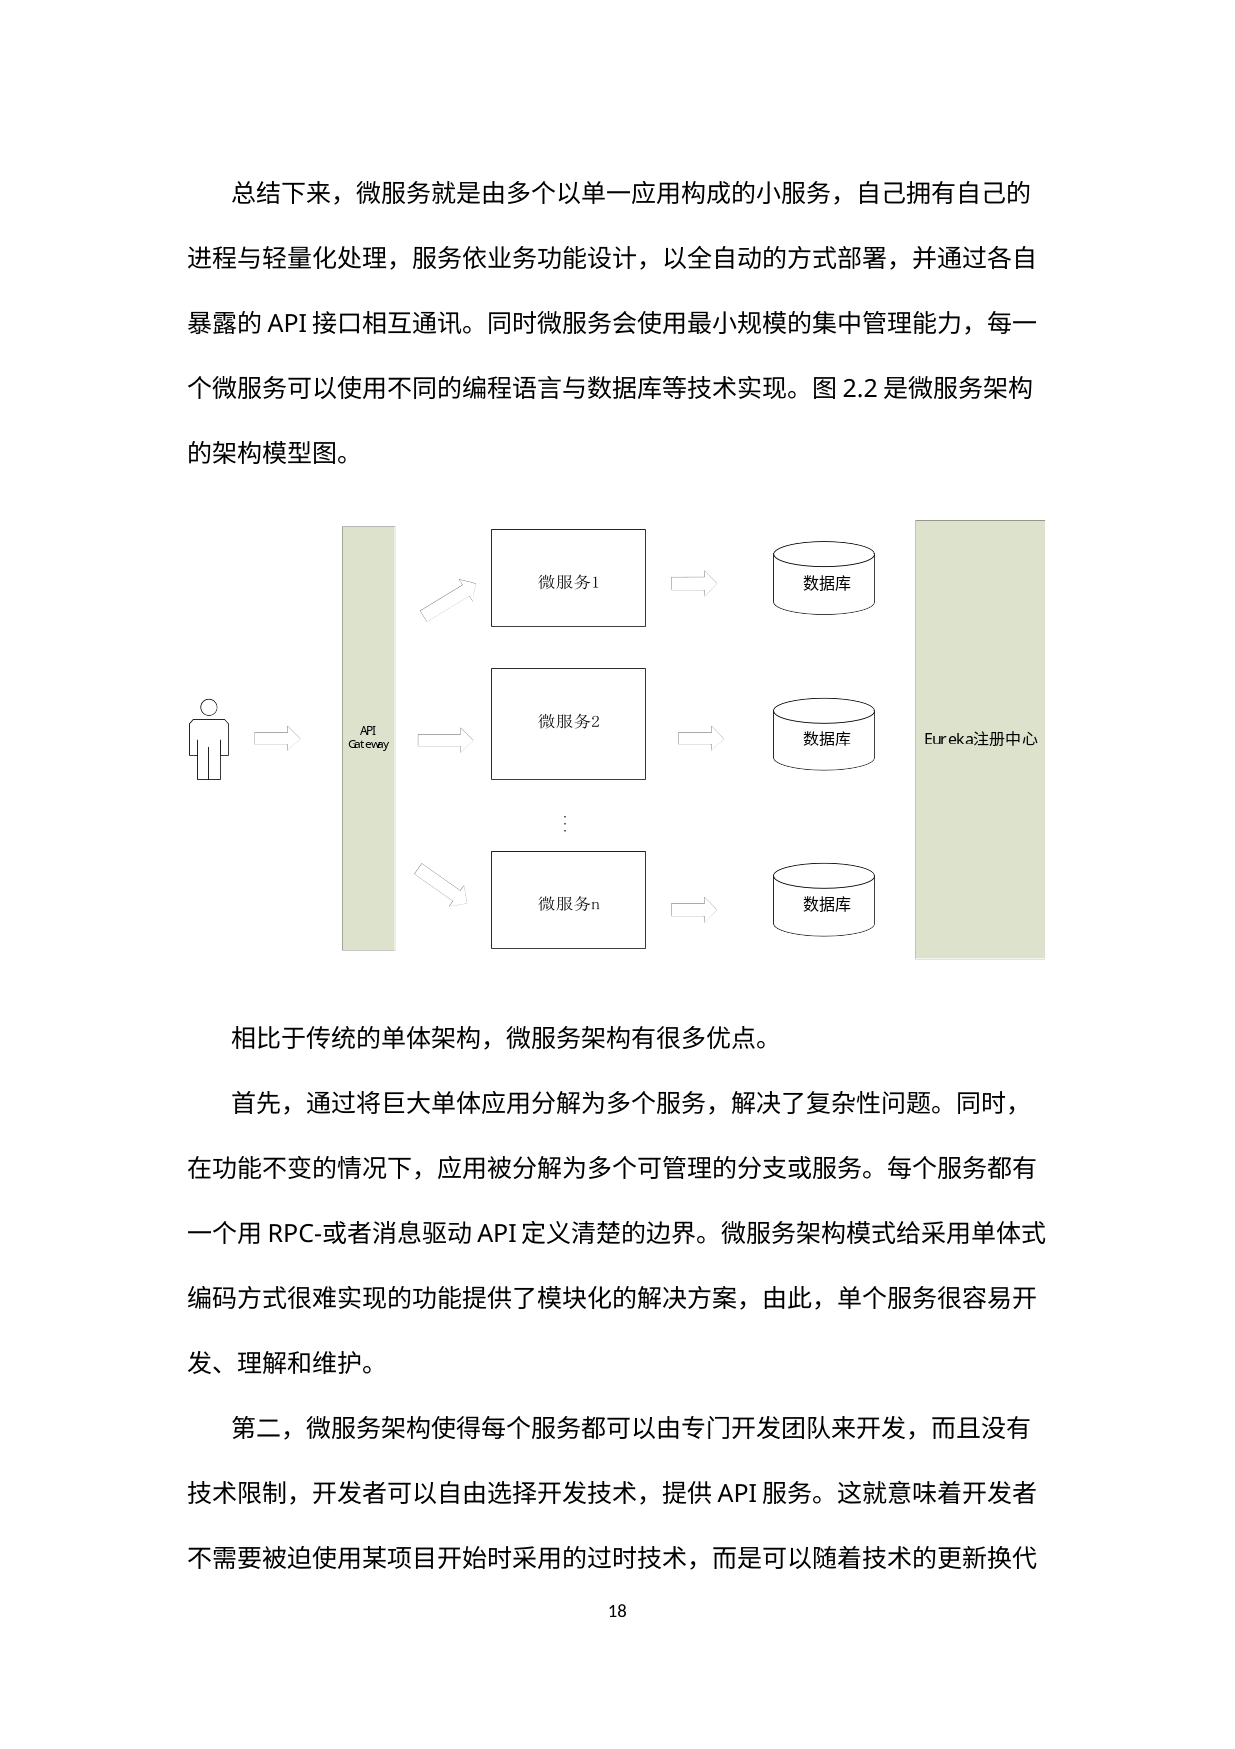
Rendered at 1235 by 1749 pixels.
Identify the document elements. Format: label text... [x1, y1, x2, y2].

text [187, 1069, 1047, 1589]
text 相比于传统的单体架构，微服务架构有很多优点。 [187, 484, 1047, 1069]
text 总结下来，微服务就是由多个以单一应用构成的小服务，自己拥有自己的进程与轻量化处理，服务依业务功能设计，以全自动的方式部署，并通过各自暴露的API接口相互通讯。同时微服务会使用最小规模的集中管理能力，每一个微服务可以使用不同的编程语言与数据库等技术实现。图2.2是微服务架构的架构模型图。 [187, 159, 1047, 484]
